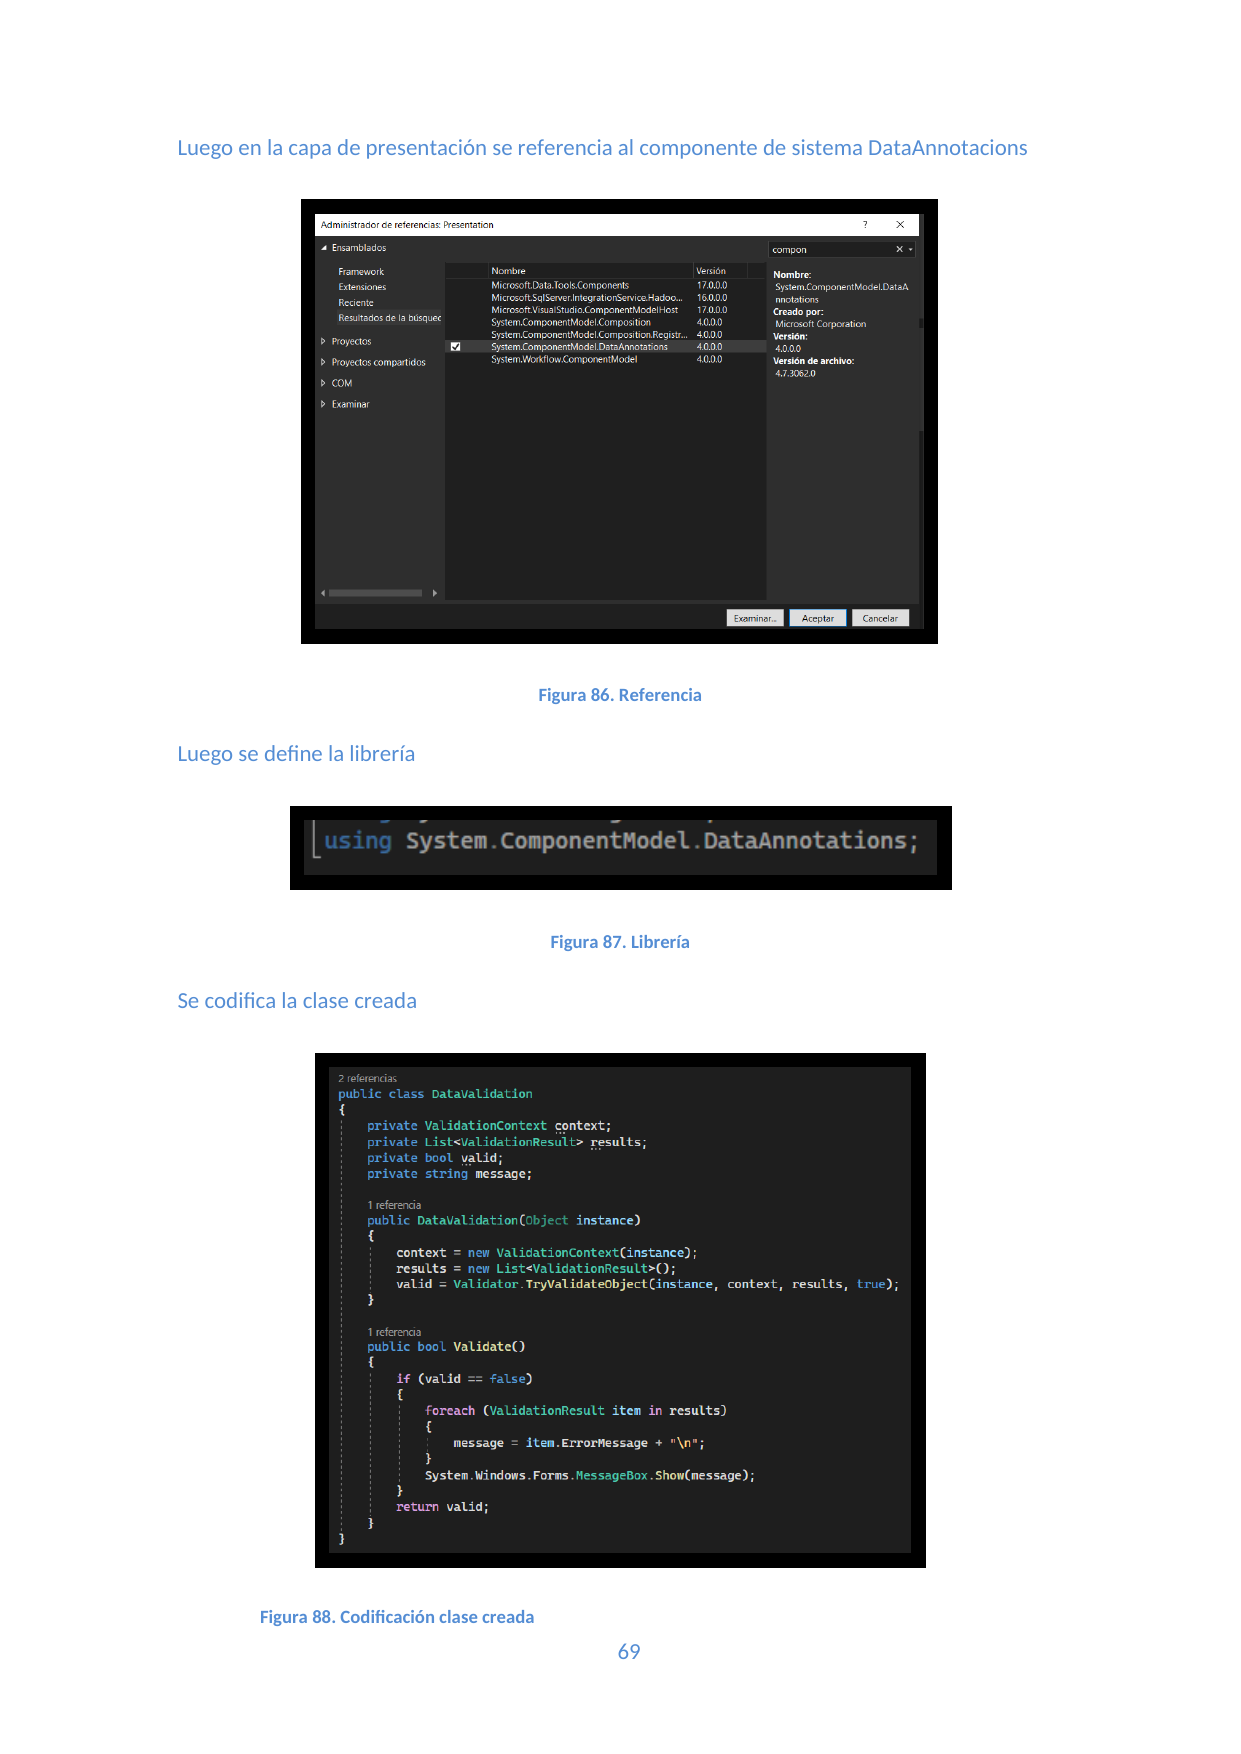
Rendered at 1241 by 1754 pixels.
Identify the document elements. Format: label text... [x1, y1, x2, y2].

text Luego se define la librería [177, 739, 1063, 767]
text Luego en la capa de presentación se referencia al componente de sistema DataAnnotacions [177, 133, 1063, 161]
picture [329, 1067, 911, 1553]
picture [304, 820, 937, 875]
text Figura 87. Librería [177, 930, 1063, 953]
text Figura 88. Codificación clase creada [177, 1605, 1063, 1628]
picture [315, 214, 924, 629]
text Figura 86. Referencia [177, 683, 1063, 706]
text Se codifica la clase creada [177, 986, 1063, 1014]
